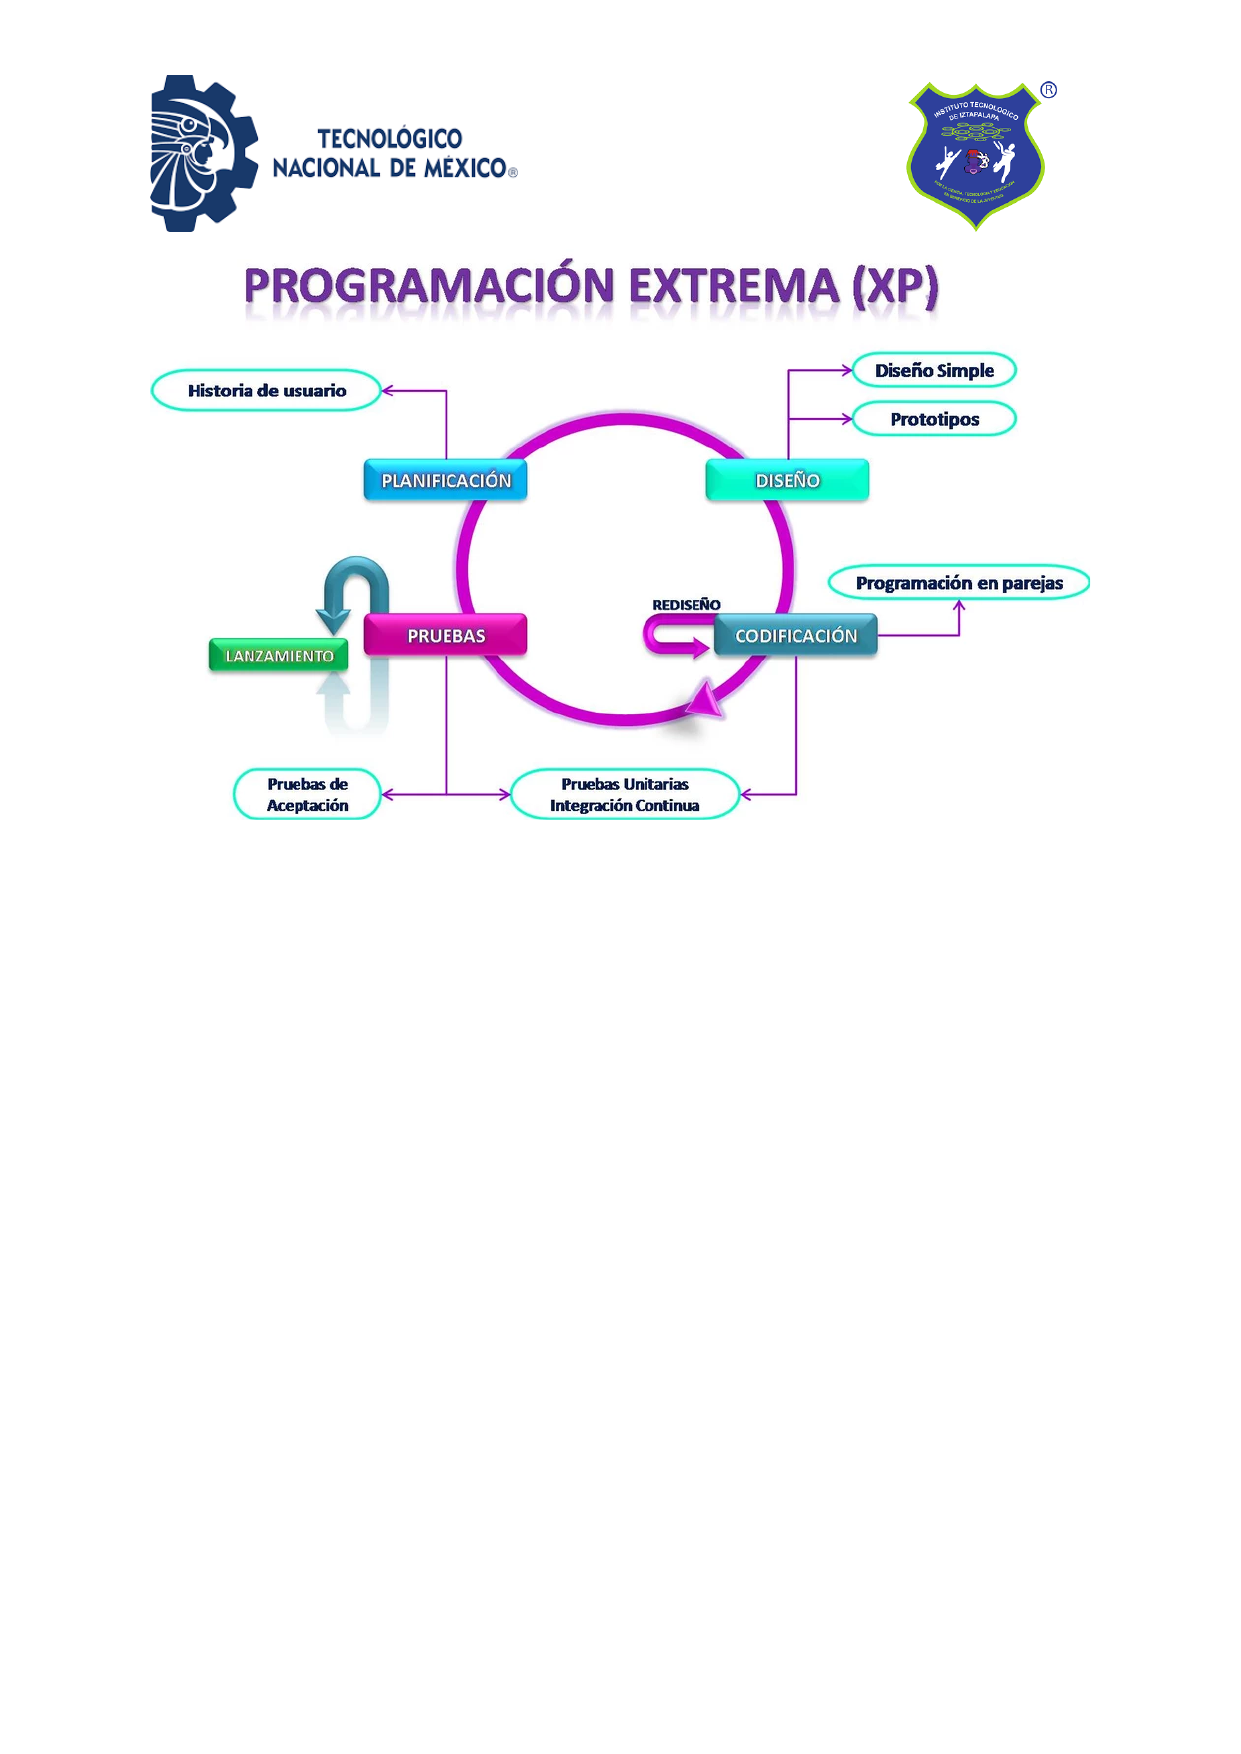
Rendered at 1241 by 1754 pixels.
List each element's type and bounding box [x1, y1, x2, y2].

picture [150, 235, 1091, 820]
picture [906, 81, 1057, 232]
picture [150, 75, 518, 232]
